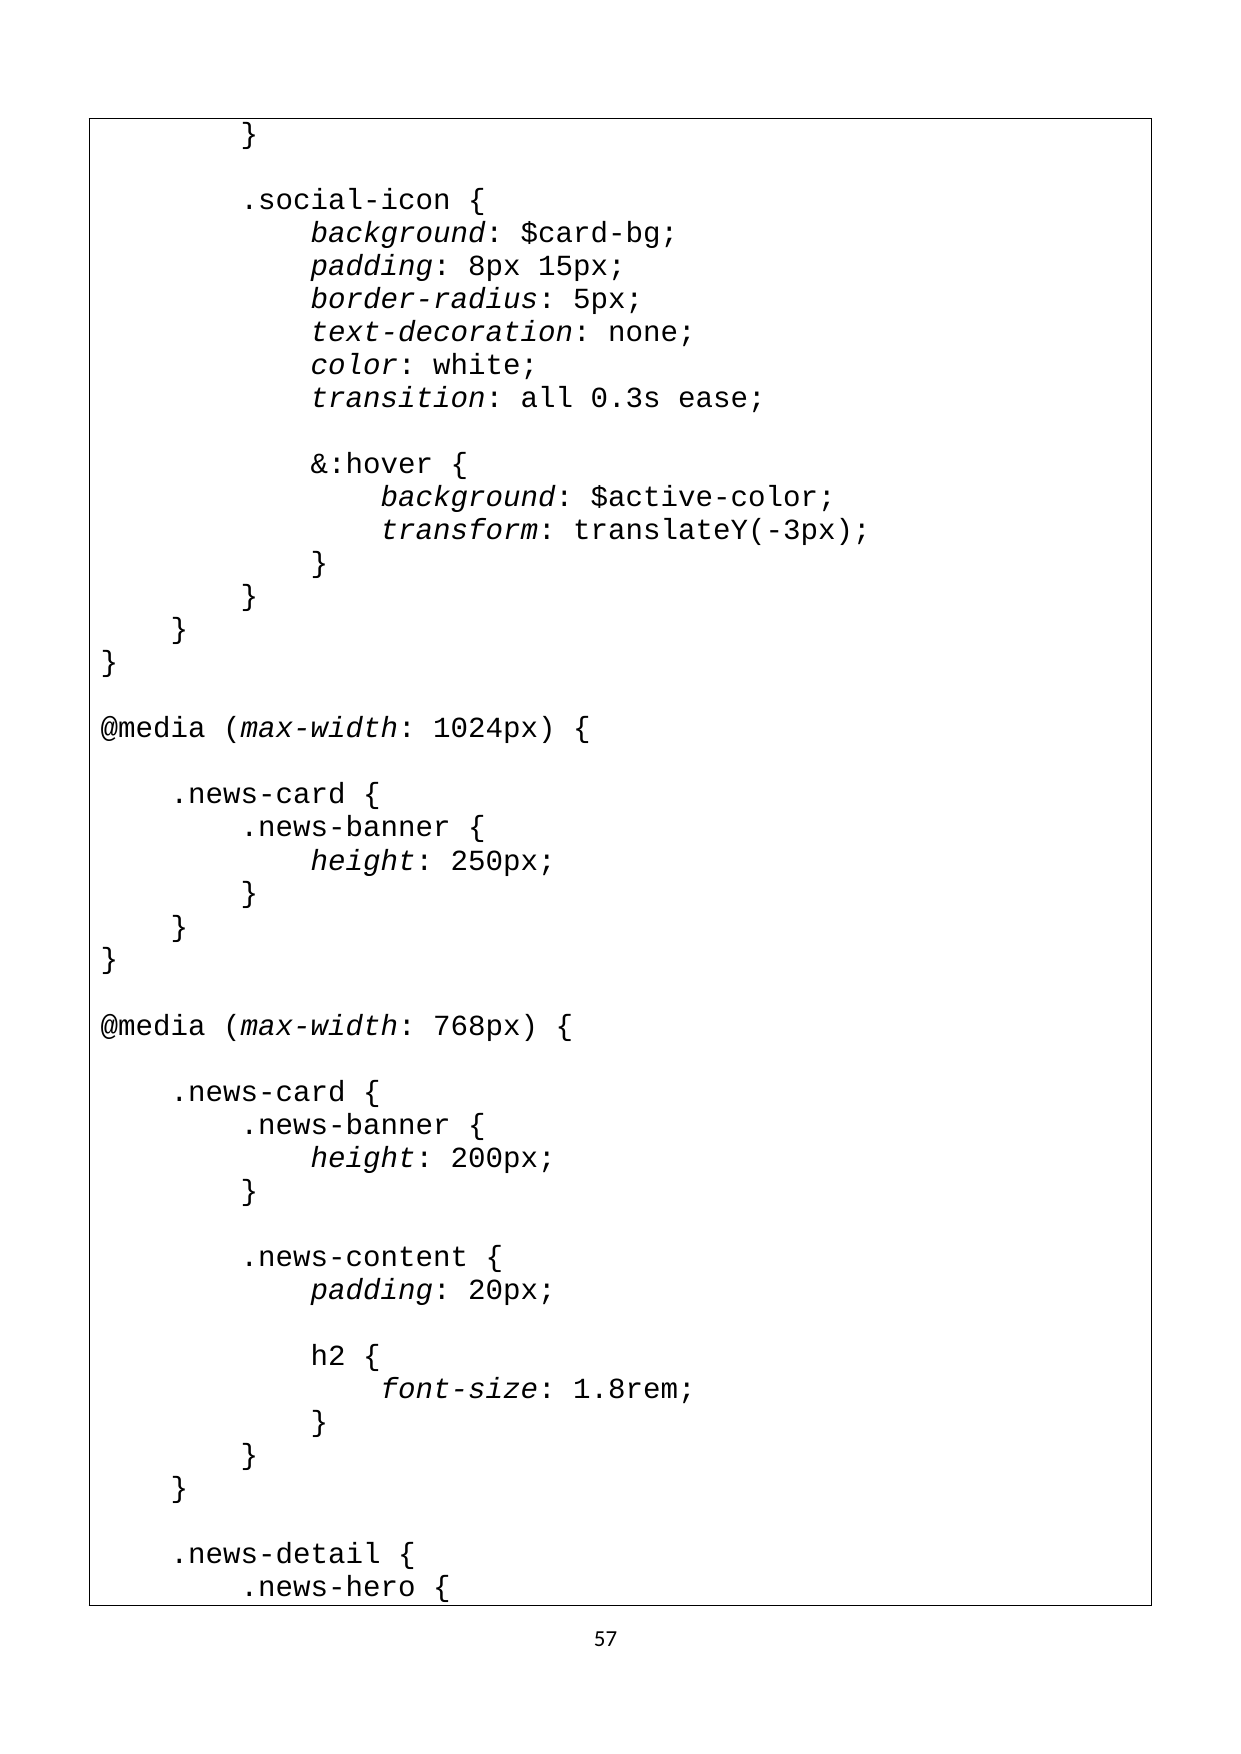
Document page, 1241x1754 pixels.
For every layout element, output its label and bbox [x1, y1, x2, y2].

table_header [90, 119, 1151, 1605]
